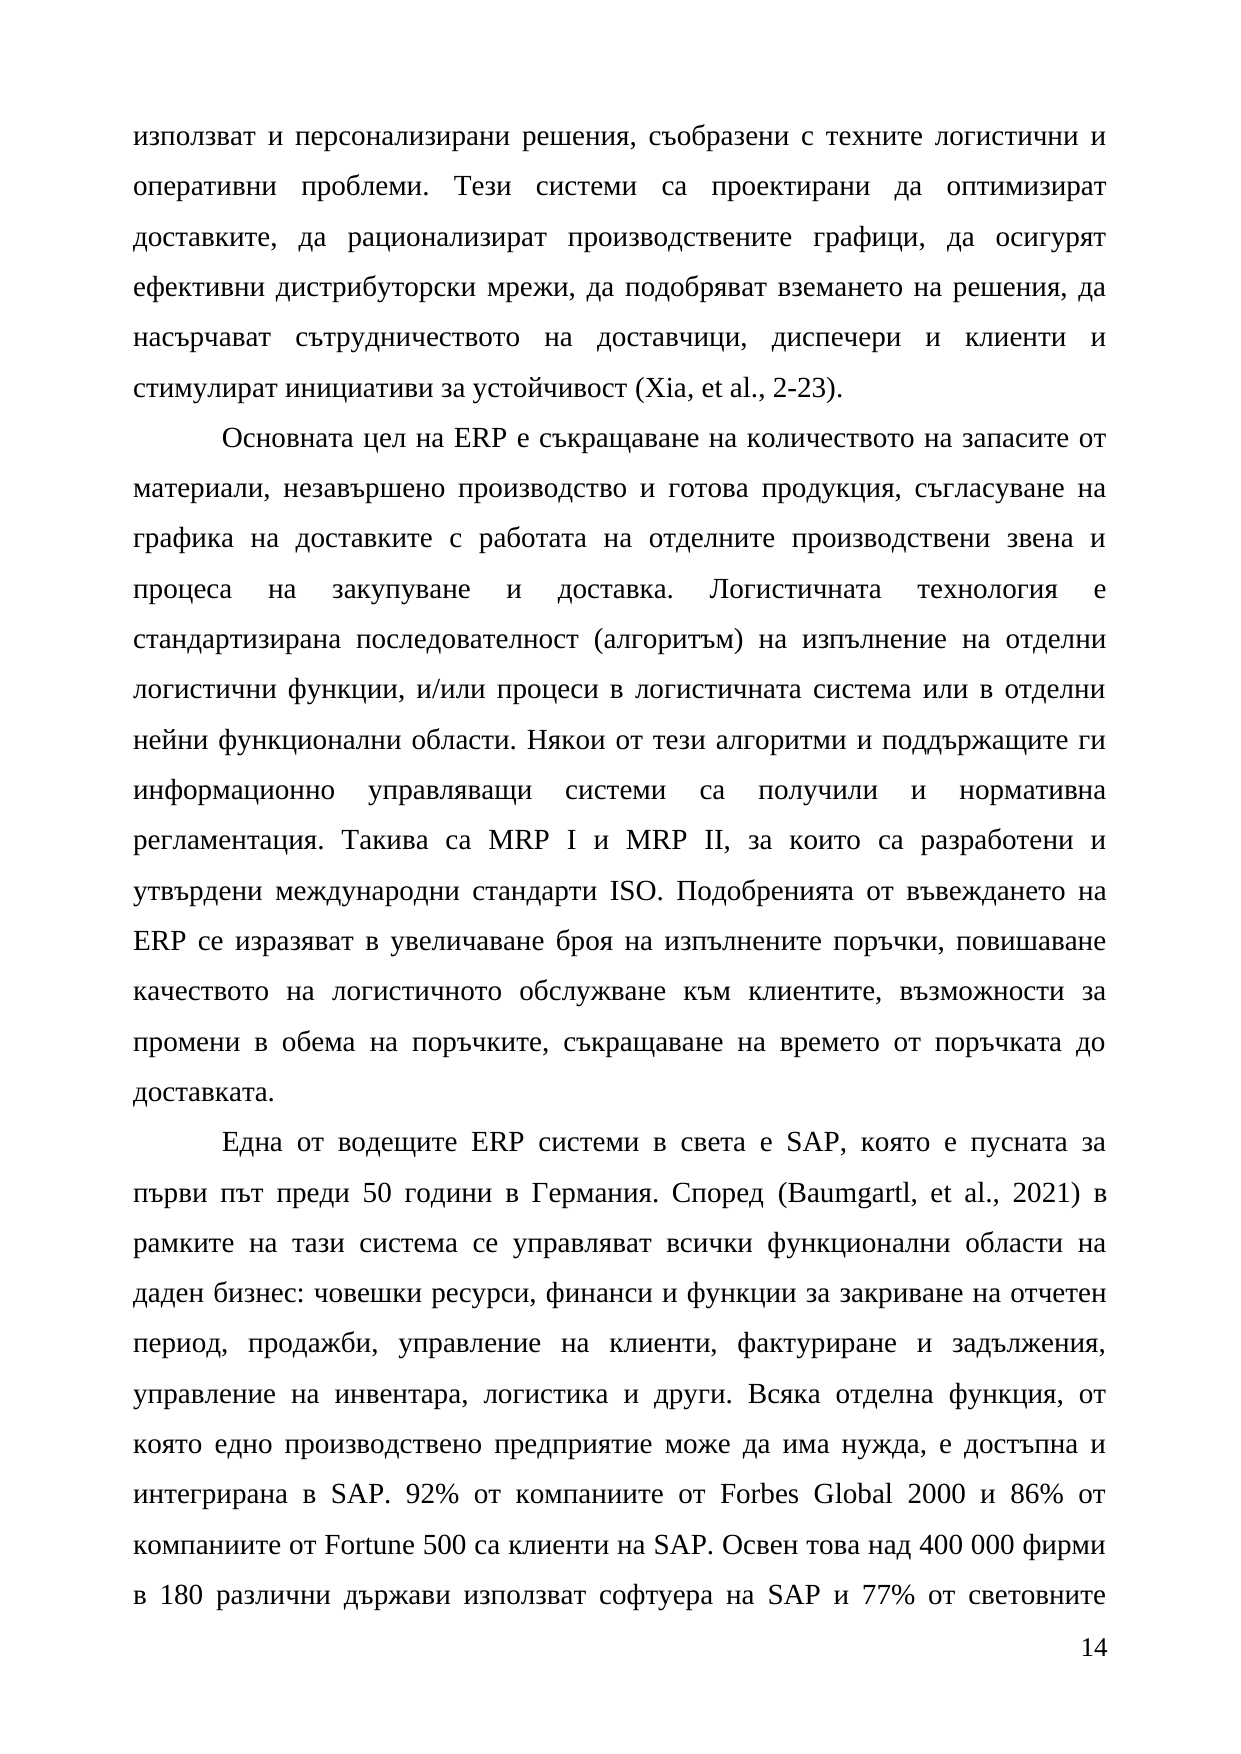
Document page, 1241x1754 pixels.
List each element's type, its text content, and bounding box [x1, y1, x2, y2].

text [133, 1124, 1107, 1611]
text Основната цел на ЕRP е съкращаване на количеството на запасите от материали, незавършено производство и готова продукция, съгласуване на графика на доставките с работата на отделните производствени звена и процеса на закупуване и доставка. Логистичната технология e стандартизирана последователност (алгоритъм) на изпълнение на отделни логистични функции, и/или процеси в логистичната система или в отделни нейни функционални области. Някои от тези алгоритми и поддържащите ги информационно управляващи системи са получили и нормативна регламентация. Такива са MRP I и MRP II, за които са разработени и утвърдени международни стандарти ISO. Подобренията от въвеждането на ERP се изразяват в увеличаване броя на изпълнените поръчки, повишаване качеството на логистичното обслужване към клиентите, възможности за промени в обема на поръчките, съкращаване на времето от поръчката до доставката. [133, 420, 1107, 1108]
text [133, 118, 1107, 403]
